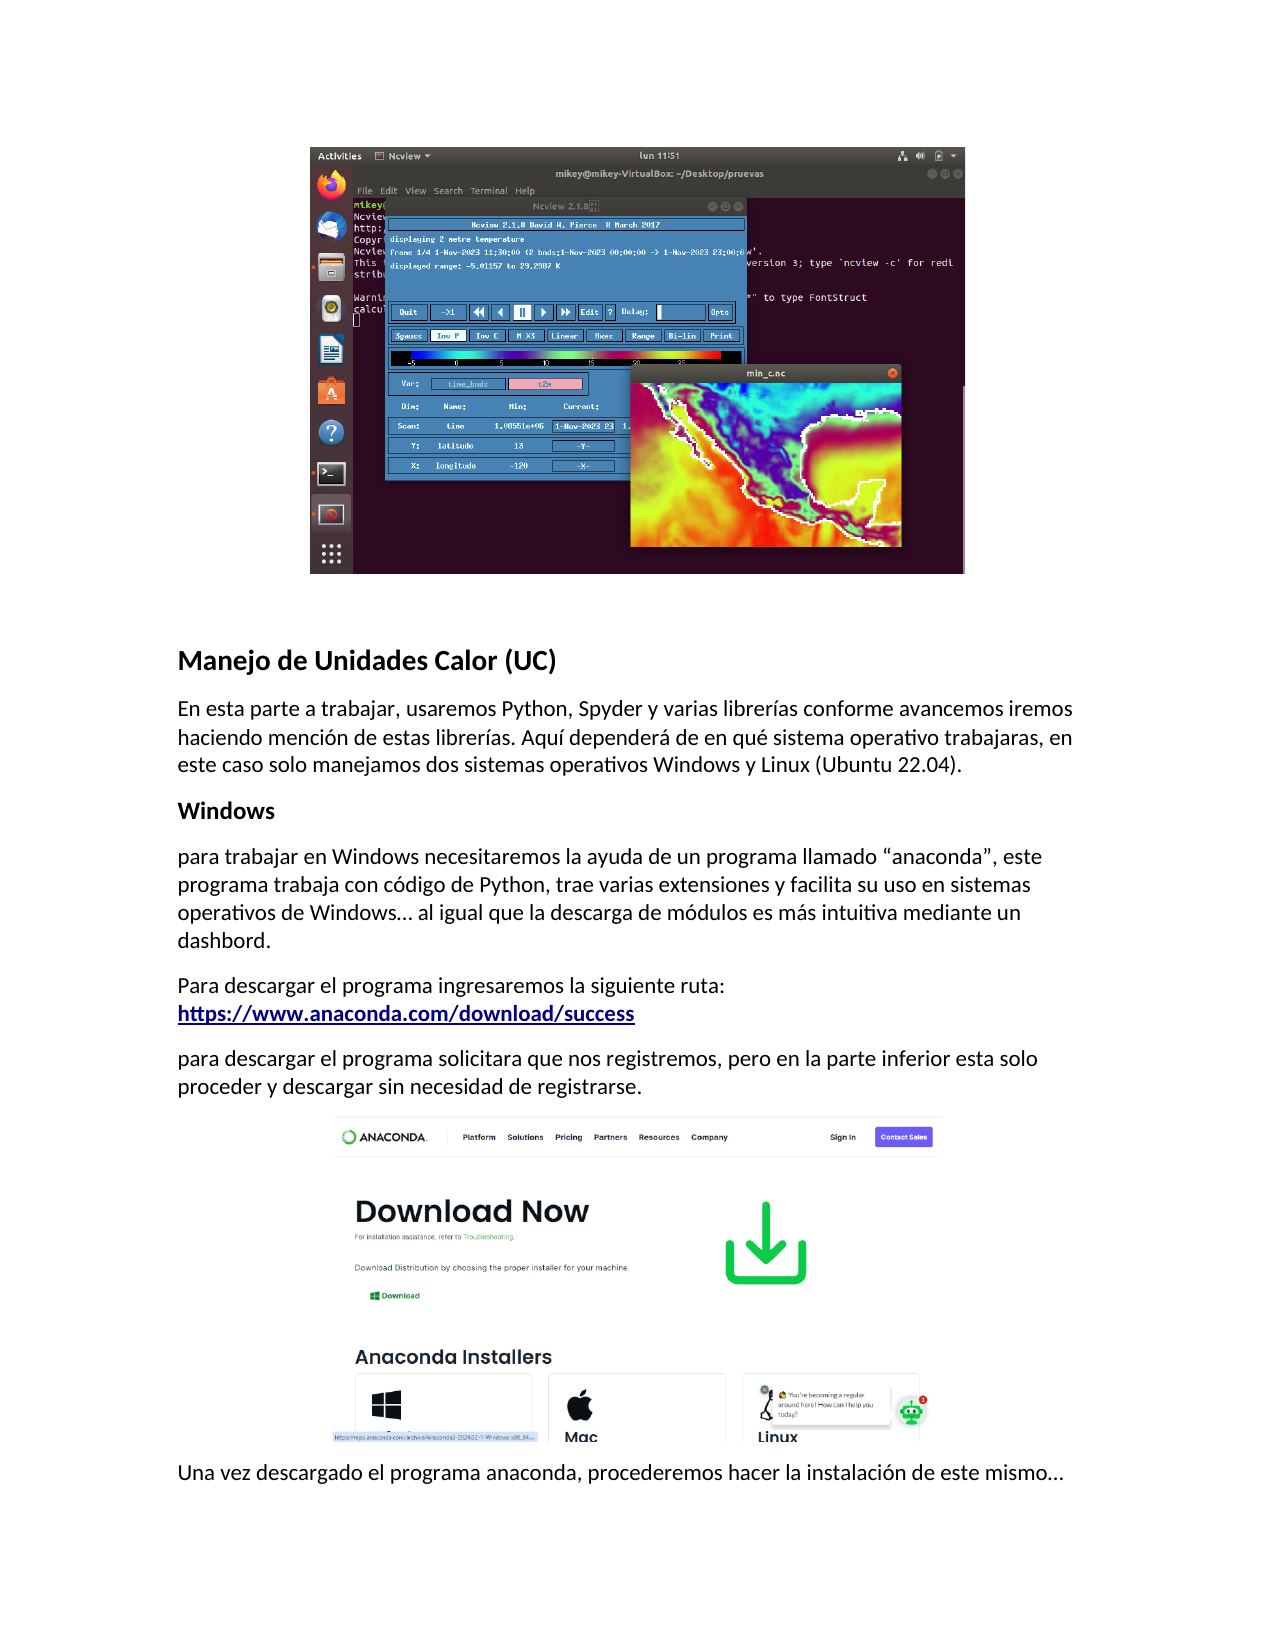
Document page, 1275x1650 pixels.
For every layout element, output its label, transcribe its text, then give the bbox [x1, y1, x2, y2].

picture [310, 147, 966, 574]
text Windows [177, 795, 1098, 826]
text Para descargar el programa ingresaremos la siguiente ruta: https://www.anaconda.com/download/success [177, 971, 1098, 1027]
text para trabajar en Windows necesitaremos la ayuda de un programa llamado “anaconda”, este programa trabaja con código de Python, trae varias extensiones y facilita su uso en sistemas operativos de Windows… al igual que la descarga de módulos es más intuitiva mediante un dashbord. [177, 842, 1098, 954]
text para descargar el programa solicitara que nos registremos, pero en la parte inferior esta solo proceder y descargar sin necesidad de registrarse. [177, 1044, 1098, 1100]
text Manejo de Unidades Calor (UC) [177, 642, 1098, 678]
text En esta parte a trabajar, usaremos Python, Spyder y varias librerías conforme avancemos iremos haciendo mención de estas librerías. Aquí dependerá de en qué sistema operativo trabajaras, en este caso solo manejamos dos sistemas operativos Windows y Linux (Ubuntu 22.04). [177, 694, 1098, 779]
text Una vez descargado el programa anaconda, procederemos hacer la instalación de este mismo… [177, 1458, 1098, 1487]
picture [332, 1116, 943, 1442]
